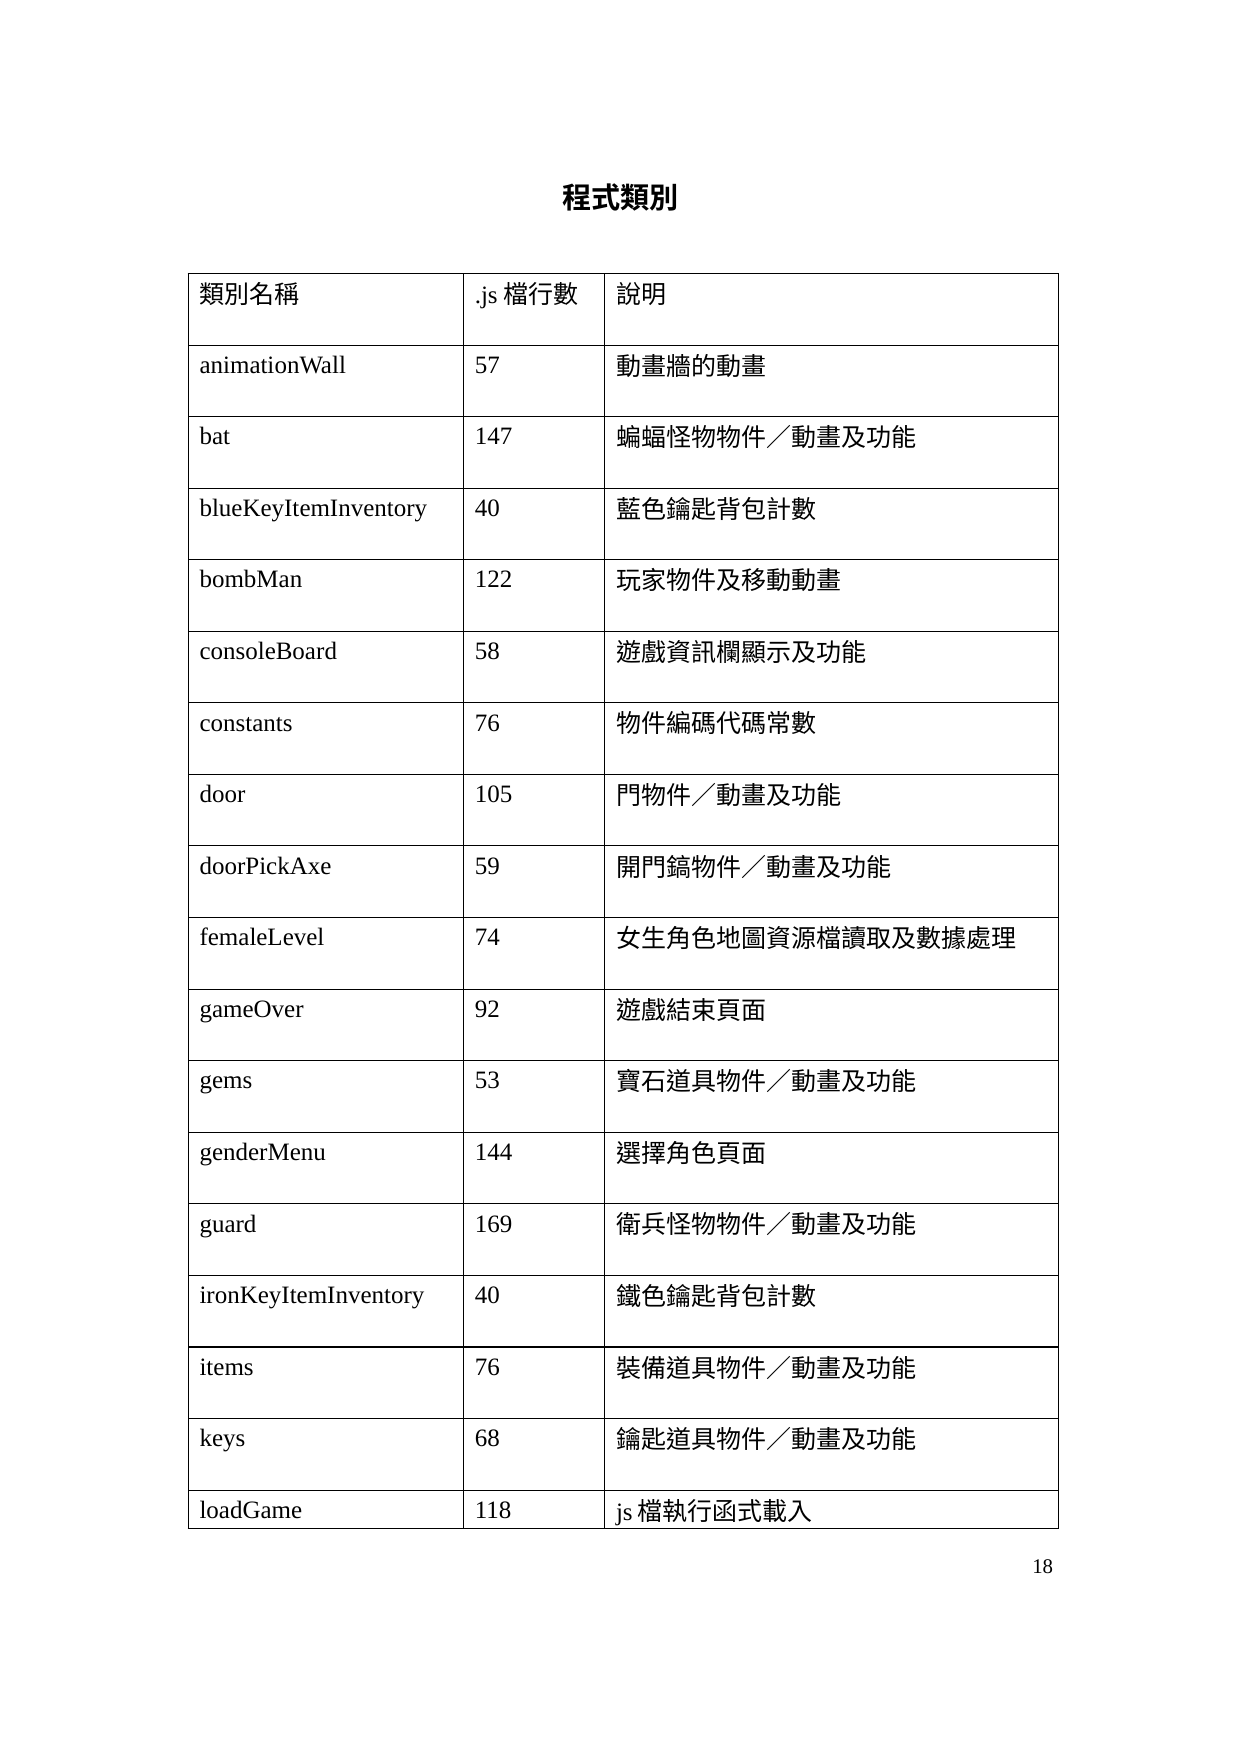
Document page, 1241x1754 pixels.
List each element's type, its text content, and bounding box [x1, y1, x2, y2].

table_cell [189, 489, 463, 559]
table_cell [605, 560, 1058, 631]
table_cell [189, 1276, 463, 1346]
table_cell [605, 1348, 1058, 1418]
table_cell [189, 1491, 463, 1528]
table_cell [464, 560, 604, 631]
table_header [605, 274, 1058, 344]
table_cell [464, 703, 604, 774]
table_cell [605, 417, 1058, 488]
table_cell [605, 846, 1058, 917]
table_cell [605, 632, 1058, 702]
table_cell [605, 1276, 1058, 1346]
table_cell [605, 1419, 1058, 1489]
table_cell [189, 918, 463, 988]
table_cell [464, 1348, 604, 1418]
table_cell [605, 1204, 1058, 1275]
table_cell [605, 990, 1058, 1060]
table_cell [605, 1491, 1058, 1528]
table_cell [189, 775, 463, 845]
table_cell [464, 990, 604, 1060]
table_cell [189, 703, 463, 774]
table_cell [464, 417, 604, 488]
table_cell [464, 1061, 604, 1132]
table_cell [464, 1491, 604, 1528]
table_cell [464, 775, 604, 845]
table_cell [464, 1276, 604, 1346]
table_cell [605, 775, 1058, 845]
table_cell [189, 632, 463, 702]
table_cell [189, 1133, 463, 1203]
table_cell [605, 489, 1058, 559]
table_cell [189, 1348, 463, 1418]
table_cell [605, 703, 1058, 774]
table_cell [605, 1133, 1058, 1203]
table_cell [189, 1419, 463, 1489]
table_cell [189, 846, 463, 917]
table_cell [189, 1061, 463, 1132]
subtitle 程式類別 [187, 158, 1053, 233]
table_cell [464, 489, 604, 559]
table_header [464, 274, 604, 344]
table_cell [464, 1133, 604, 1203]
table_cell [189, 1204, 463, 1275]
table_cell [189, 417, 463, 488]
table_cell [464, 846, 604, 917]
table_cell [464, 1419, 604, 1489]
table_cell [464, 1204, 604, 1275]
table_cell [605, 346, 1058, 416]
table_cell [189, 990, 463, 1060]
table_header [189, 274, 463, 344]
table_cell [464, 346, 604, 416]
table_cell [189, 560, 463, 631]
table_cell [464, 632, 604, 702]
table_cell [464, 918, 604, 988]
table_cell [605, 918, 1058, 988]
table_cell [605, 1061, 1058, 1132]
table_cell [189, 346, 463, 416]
